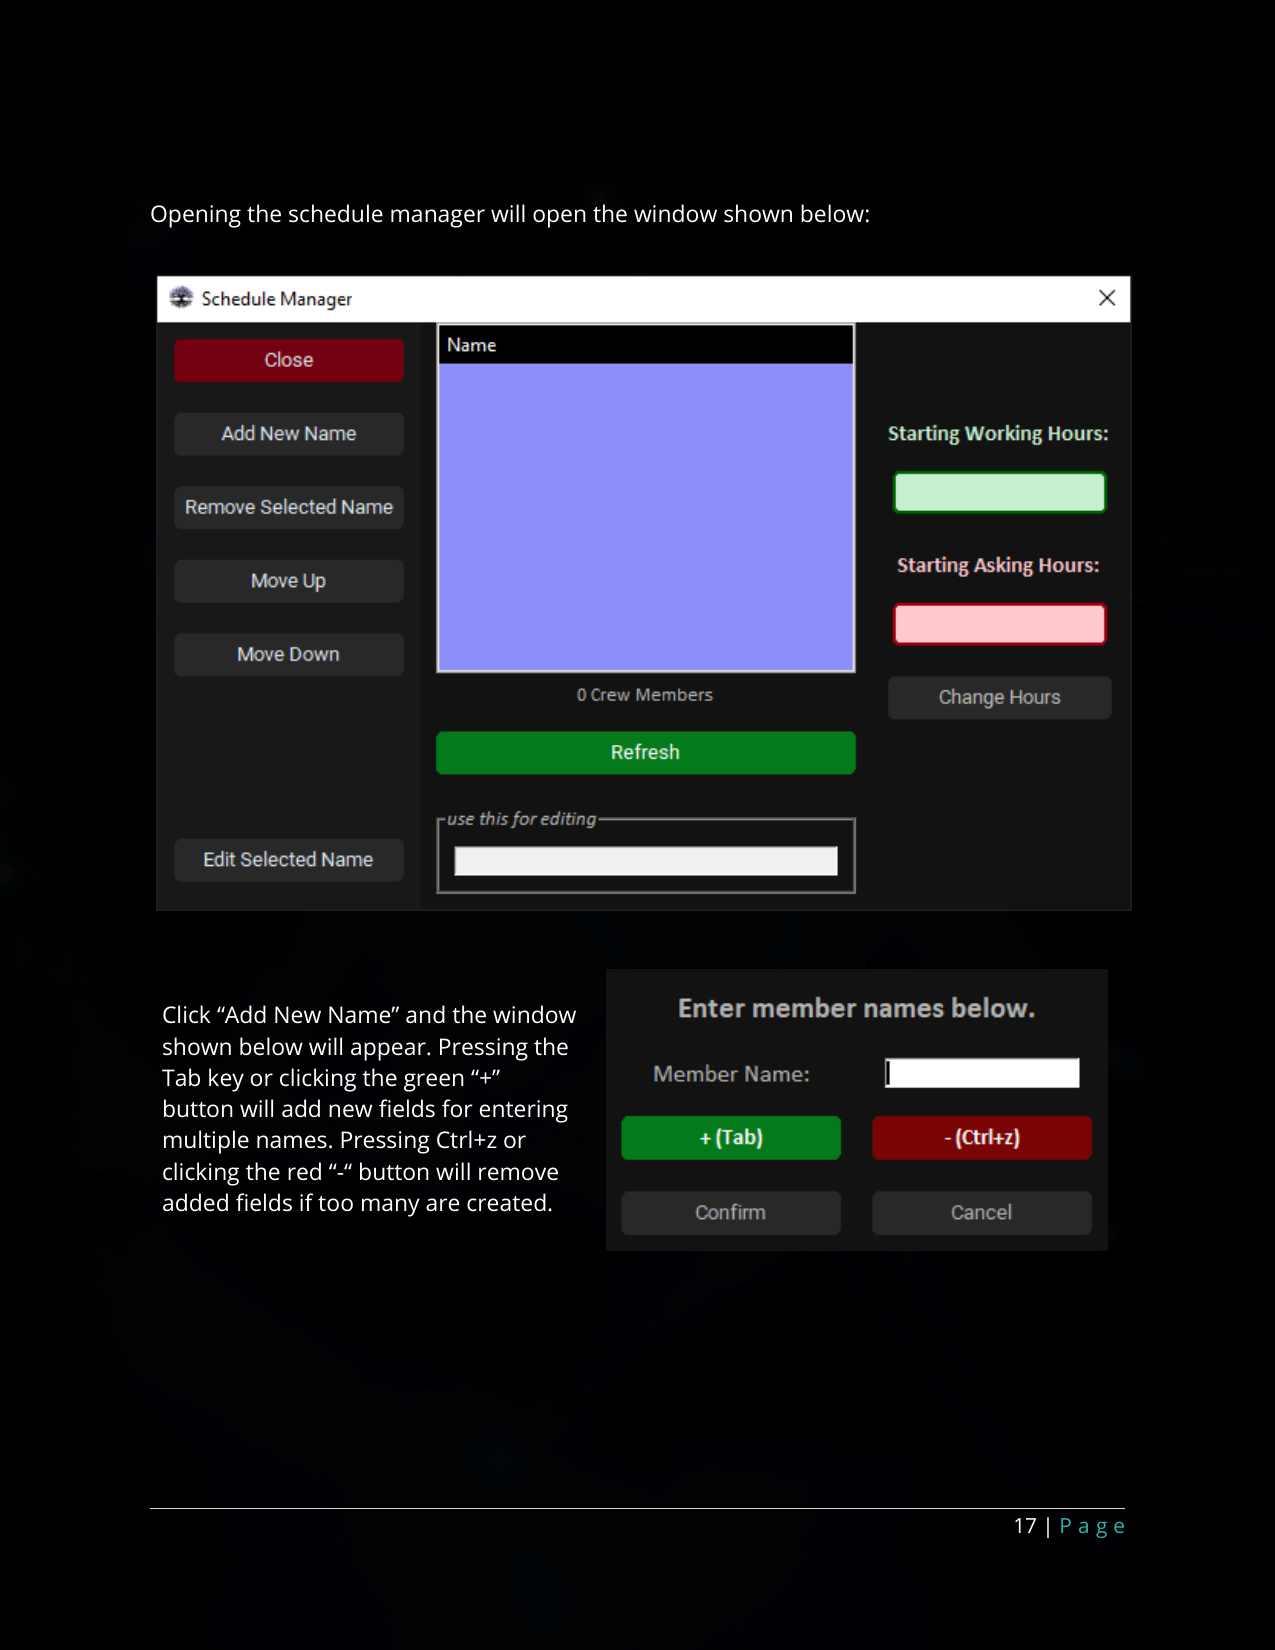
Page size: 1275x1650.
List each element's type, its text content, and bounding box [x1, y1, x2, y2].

table_header [590, 960, 1124, 1257]
picture [0, 75, 1275, 1650]
table_header Click “Add New Name” and the window shown below will appear. Pressing the Tab key or clicking the green “+” button will add new fields for entering multiple names. Pressing Ctrl+z or clicking the red “-“ button will remove added fields if too many are created. [151, 960, 589, 1257]
text Opening the schedule manager will open the window shown below: [150, 198, 1125, 229]
